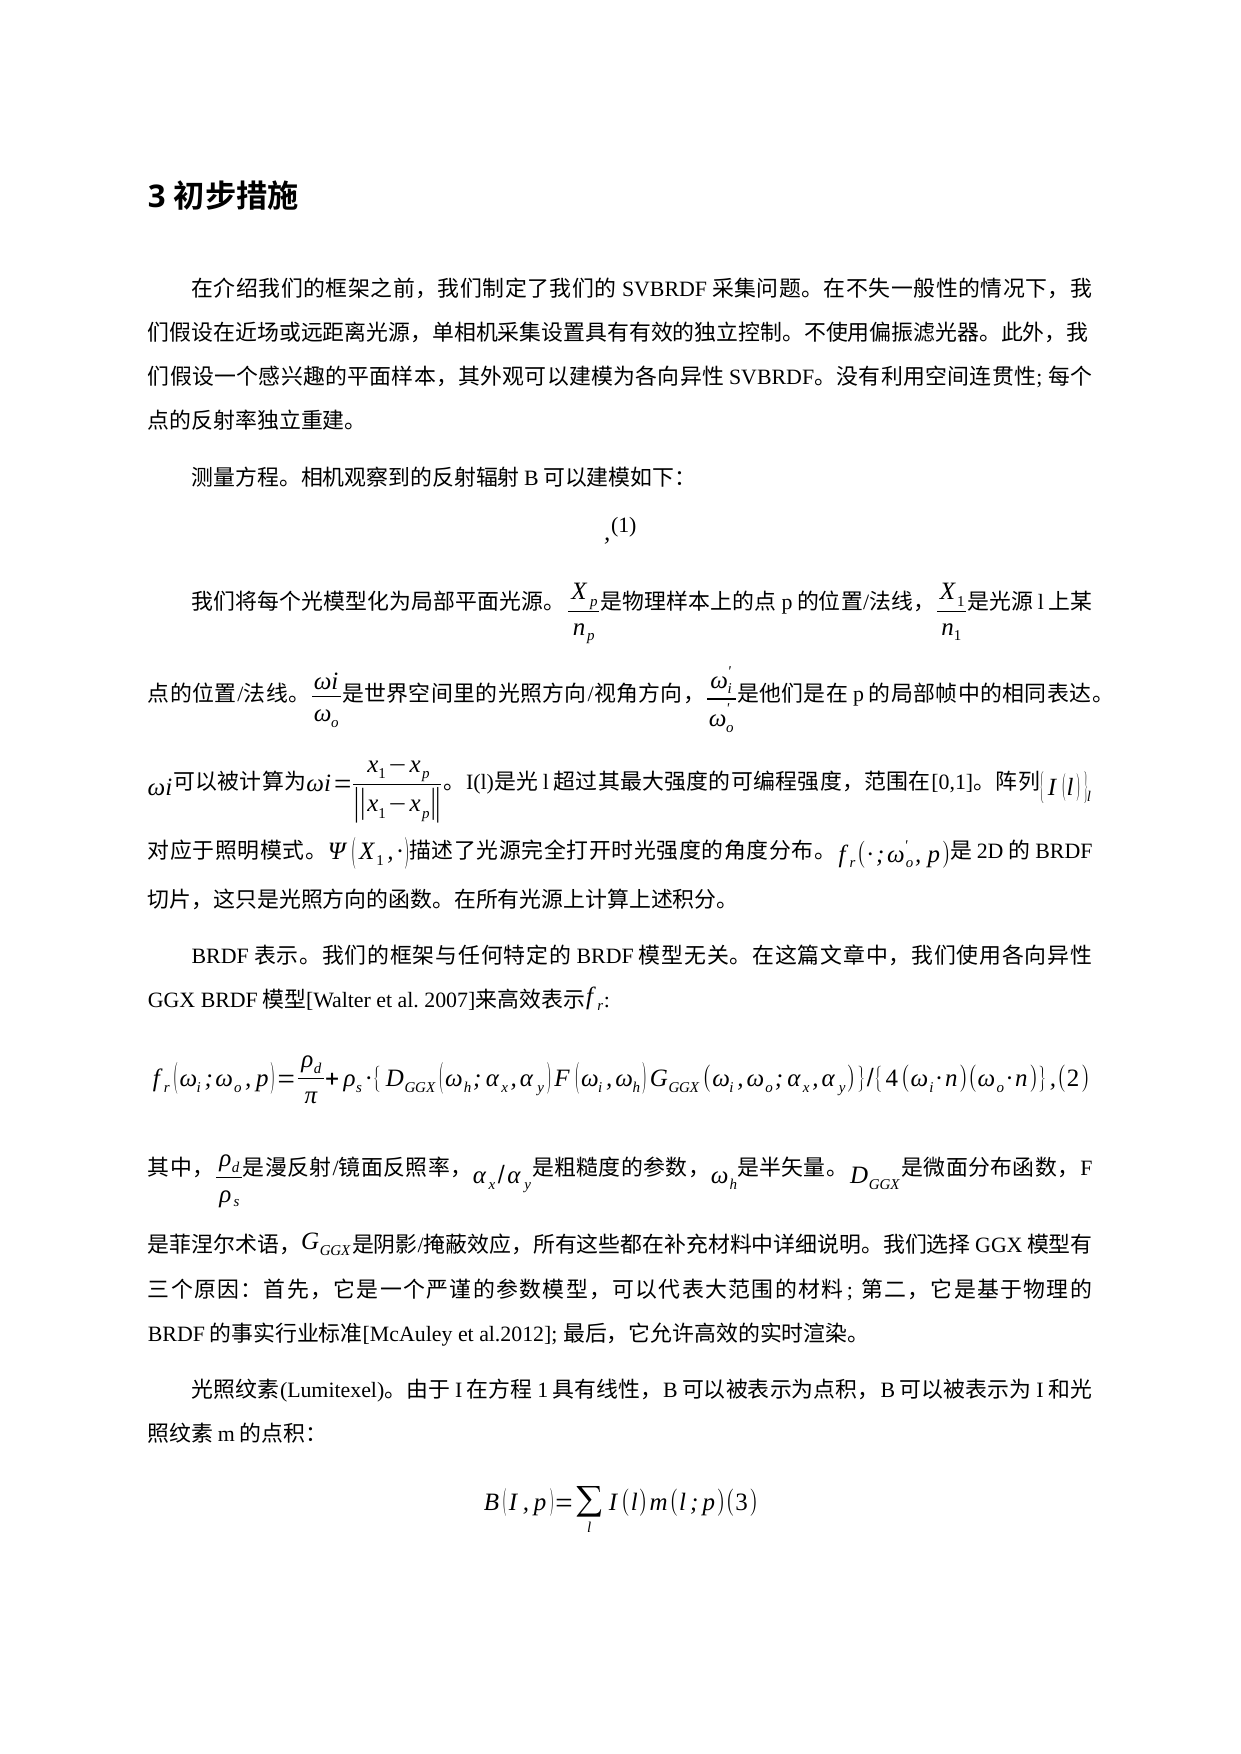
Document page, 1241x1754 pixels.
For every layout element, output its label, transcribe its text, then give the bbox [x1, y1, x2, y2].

text 其中，是漫反射/镜面反照率，是粗糙度的参数，是半矢量。是微面分布函数，F是菲涅尔术语，是阴影/掩蔽效应，所有这些都在补充材料中详细说明。我们选择GGX模型有三个原因：首先，它是一个严谨的参数模型，可以代表大范围的材料; 第二，它是基于物理的BRDF的事实行业标准[McAuley et al.2012]; 最后，它允许高效的实时渲染。 [148, 1133, 1092, 1353]
title 3 初步措施 [148, 150, 1092, 238]
text 测量方程。相机观察到的反射辐射B可以建模如下： [148, 454, 1092, 498]
text BRDF表示。我们的框架与任何特定的BRDF模型无关。在这篇文章中，我们使用各向异性GGX BRDF模型[Walter et al. 2007]来高效表示: [148, 932, 1092, 1020]
text 光照纹素(Lumitexel)。由于I在方程1具有线性，B可以被表示为点积，B可以被表示为I和光照纹素m的点积： [148, 1366, 1092, 1454]
text (1) [148, 510, 1092, 554]
text 我们将每个光模型化为局部平面光源。是物理样本上的点p的位置/法线，是光源l上某点的位置/法线。是世界空间里的光照方向/视角方向，是他们是在p的局部帧中的相同表达。可以被计算为。I(l)是光l超过其最大强度的可编程强度，范围在[0,1]。阵列对应于照明模式。描述了光源完全打开时光强度的角度分布。是2D的BRDF切片，这只是光照方向的函数。在所有光源上计算上述积分。 [148, 567, 1092, 919]
text 在介绍我们的框架之前，我们制定了我们的SVBRDF采集问题。在不失一般性的情况下，我们假设在近场或远距离光源，单相机采集设置具有有效的独立控制。不使用偏振滤光器。此外，我们假设一个感兴趣的平面样本，其外观可以建模为各向异性SVBRDF。没有利用空间连贯性; 每个点的反射率独立重建。 [148, 265, 1092, 441]
